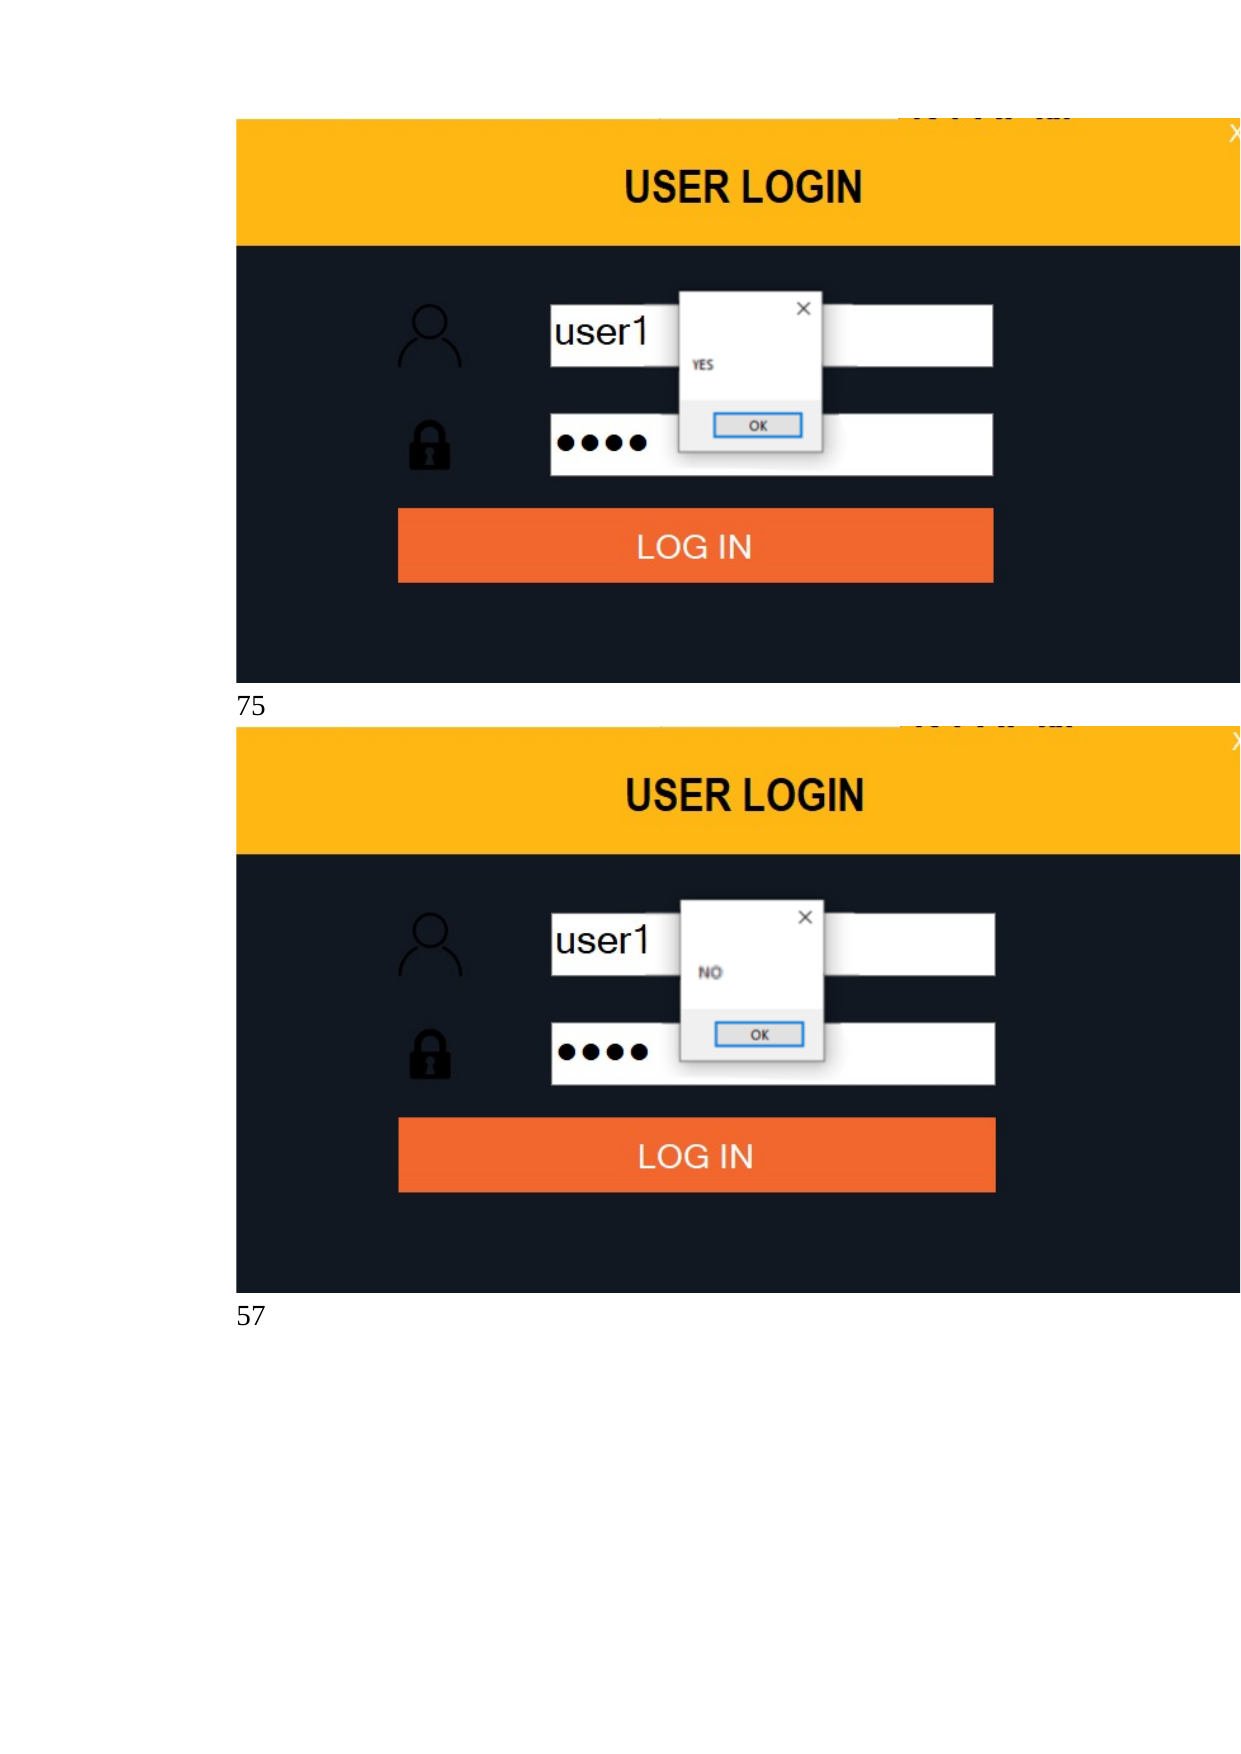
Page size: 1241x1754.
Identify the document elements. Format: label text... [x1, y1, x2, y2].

picture [236, 118, 1241, 683]
text 57 [177, 1298, 1152, 1331]
picture [236, 726, 1241, 1293]
text 75 [177, 688, 1152, 721]
